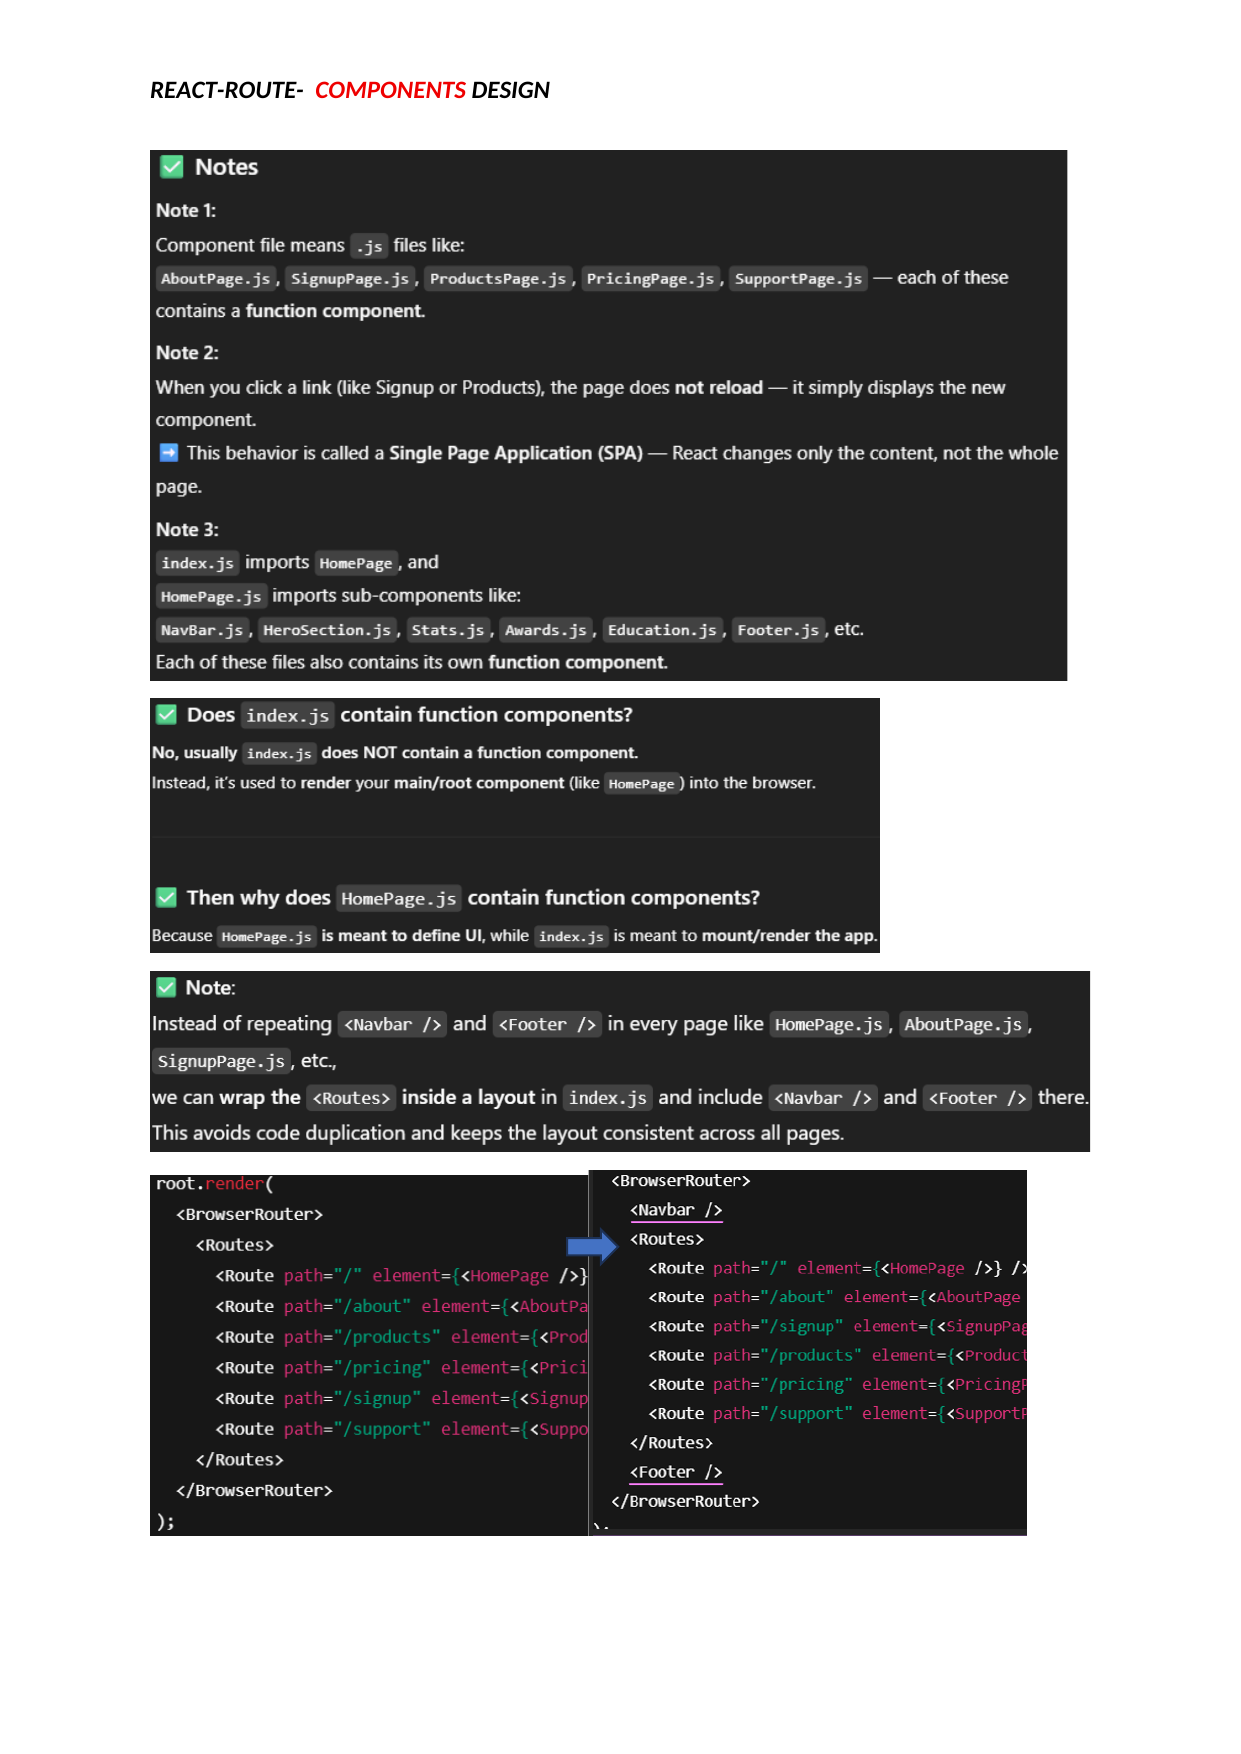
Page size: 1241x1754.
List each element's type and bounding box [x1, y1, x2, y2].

picture [150, 150, 1068, 681]
picture [150, 698, 880, 953]
picture [150, 971, 1091, 1152]
picture [150, 1170, 1027, 1536]
